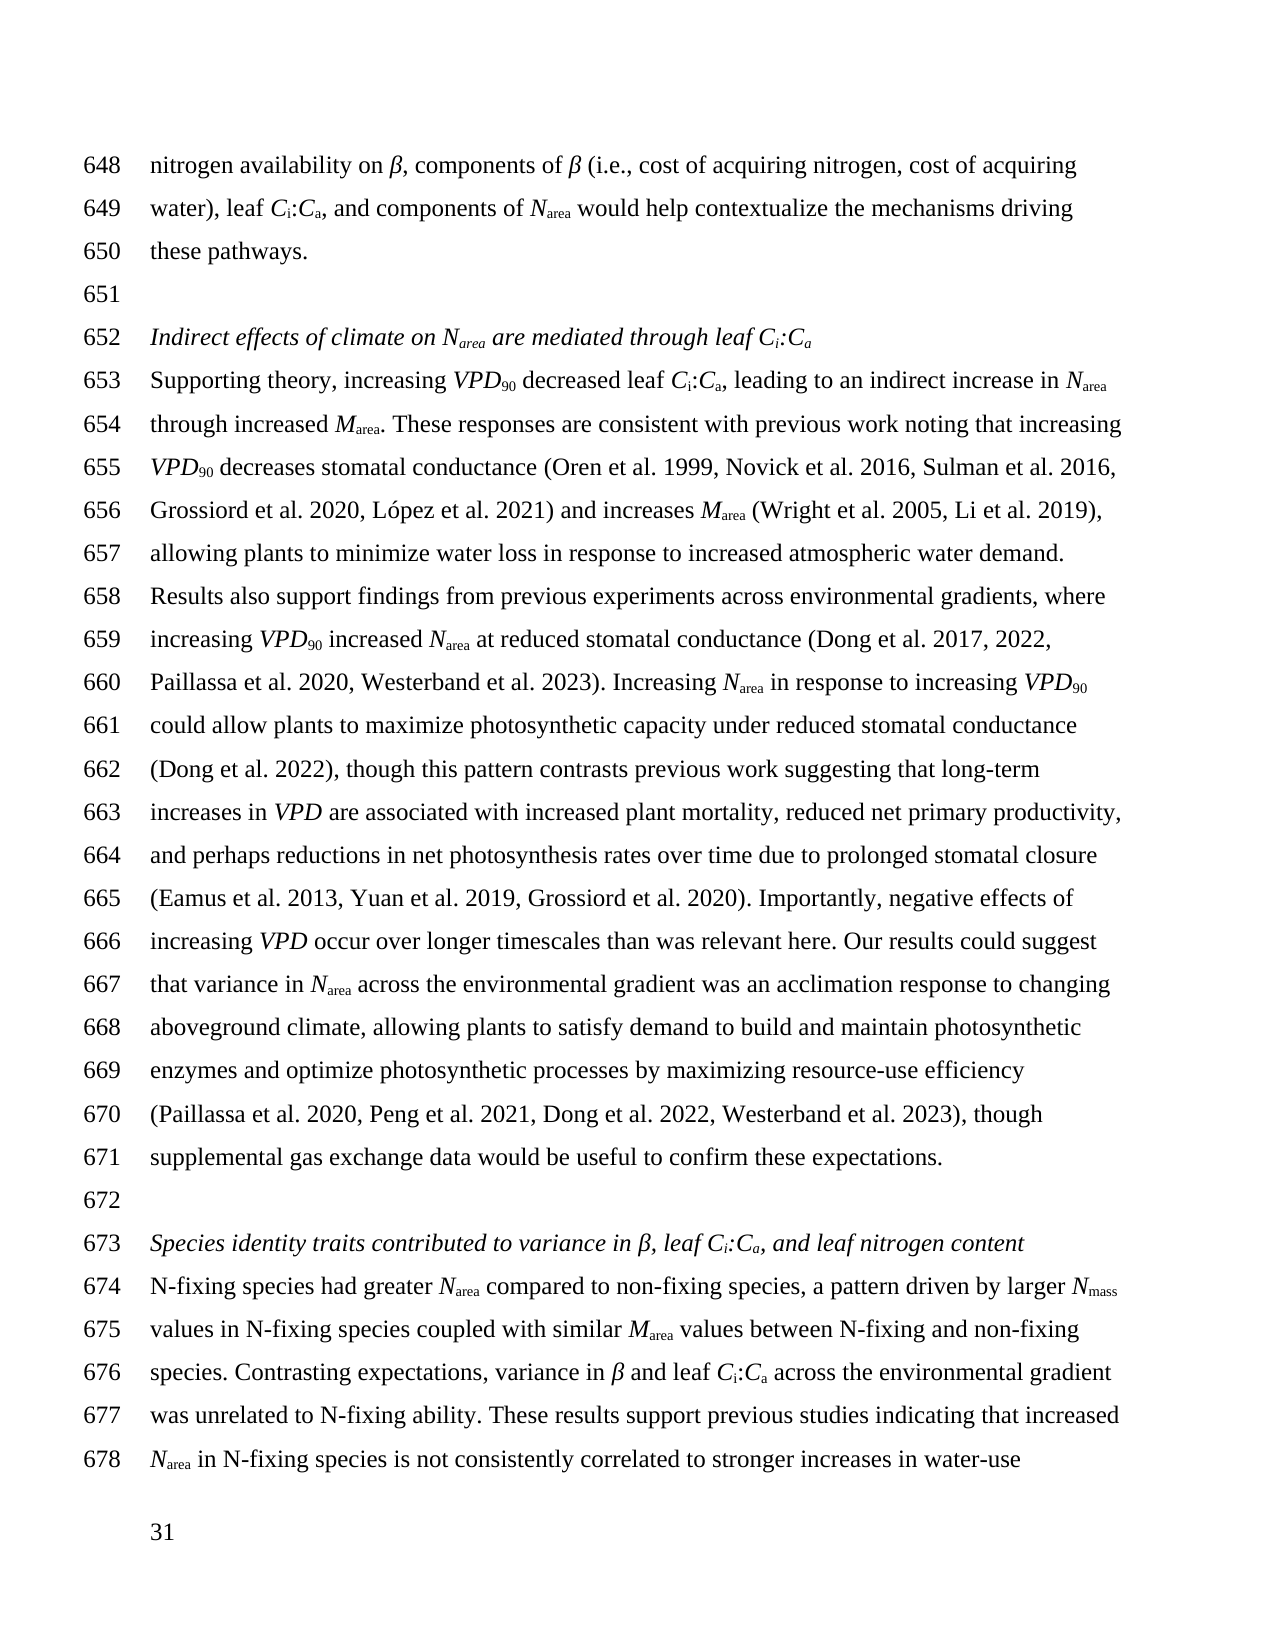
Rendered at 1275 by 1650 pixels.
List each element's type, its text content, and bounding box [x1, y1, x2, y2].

text Indirect effects of climate on Narea are mediated through leaf Ci:Ca [150, 322, 1125, 351]
text Species identity traits contributed to variance in β, leaf Ci:Ca, and leaf nitrogen content [150, 1228, 1125, 1257]
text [150, 1271, 1125, 1472]
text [150, 150, 1125, 265]
text Supporting theory, increasing VPD90 decreased leaf Ci:Ca, leading to an indirect increase in Narea through increased Marea. These responses are consistent with previous work noting that increasing VPD90 decreases stomatal conductance (Oren et al. 1999, Novick et al. 2016, Sulman et al. 2016, Grossiord et al. 2020, López et al. 2021) and increases Marea (Wright et al. 2005, Li et al. 2019), allowing plants to minimize water loss in response to increased atmospheric water demand. Results also support findings from previous experiments across environmental gradients, where increasing VPD90 increased Narea at reduced stomatal conductance (Dong et al. 2017, 2022, Paillassa et al. 2020, Westerband et al. 2023). Increasing Narea in response to increasing VPD90 could allow plants to maximize photosynthetic capacity under reduced stomatal conductance (Dong et al. 2022), though this pattern contrasts previous work suggesting that long-term increases in VPD are associated with increased plant mortality, reduced net primary productivity, and perhaps reductions in net photosynthesis rates over time due to prolonged stomatal closure (Eamus et al. 2013, Yuan et al. 2019, Grossiord et al. 2020). Importantly, negative effects of increasing VPD occur over longer timescales than was relevant here. Our results could suggest that variance in Narea across the environmental gradient was an acclimation response to changing aboveground climate, allowing plants to satisfy demand to build and maintain photosynthetic enzymes and optimize photosynthetic processes by maximizing resource-use efficiency (Paillassa et al. 2020, Peng et al. 2021, Dong et al. 2022, Westerband et al. 2023), though supplemental gas exchange data would be useful to confirm these expectations. [150, 366, 1125, 1171]
